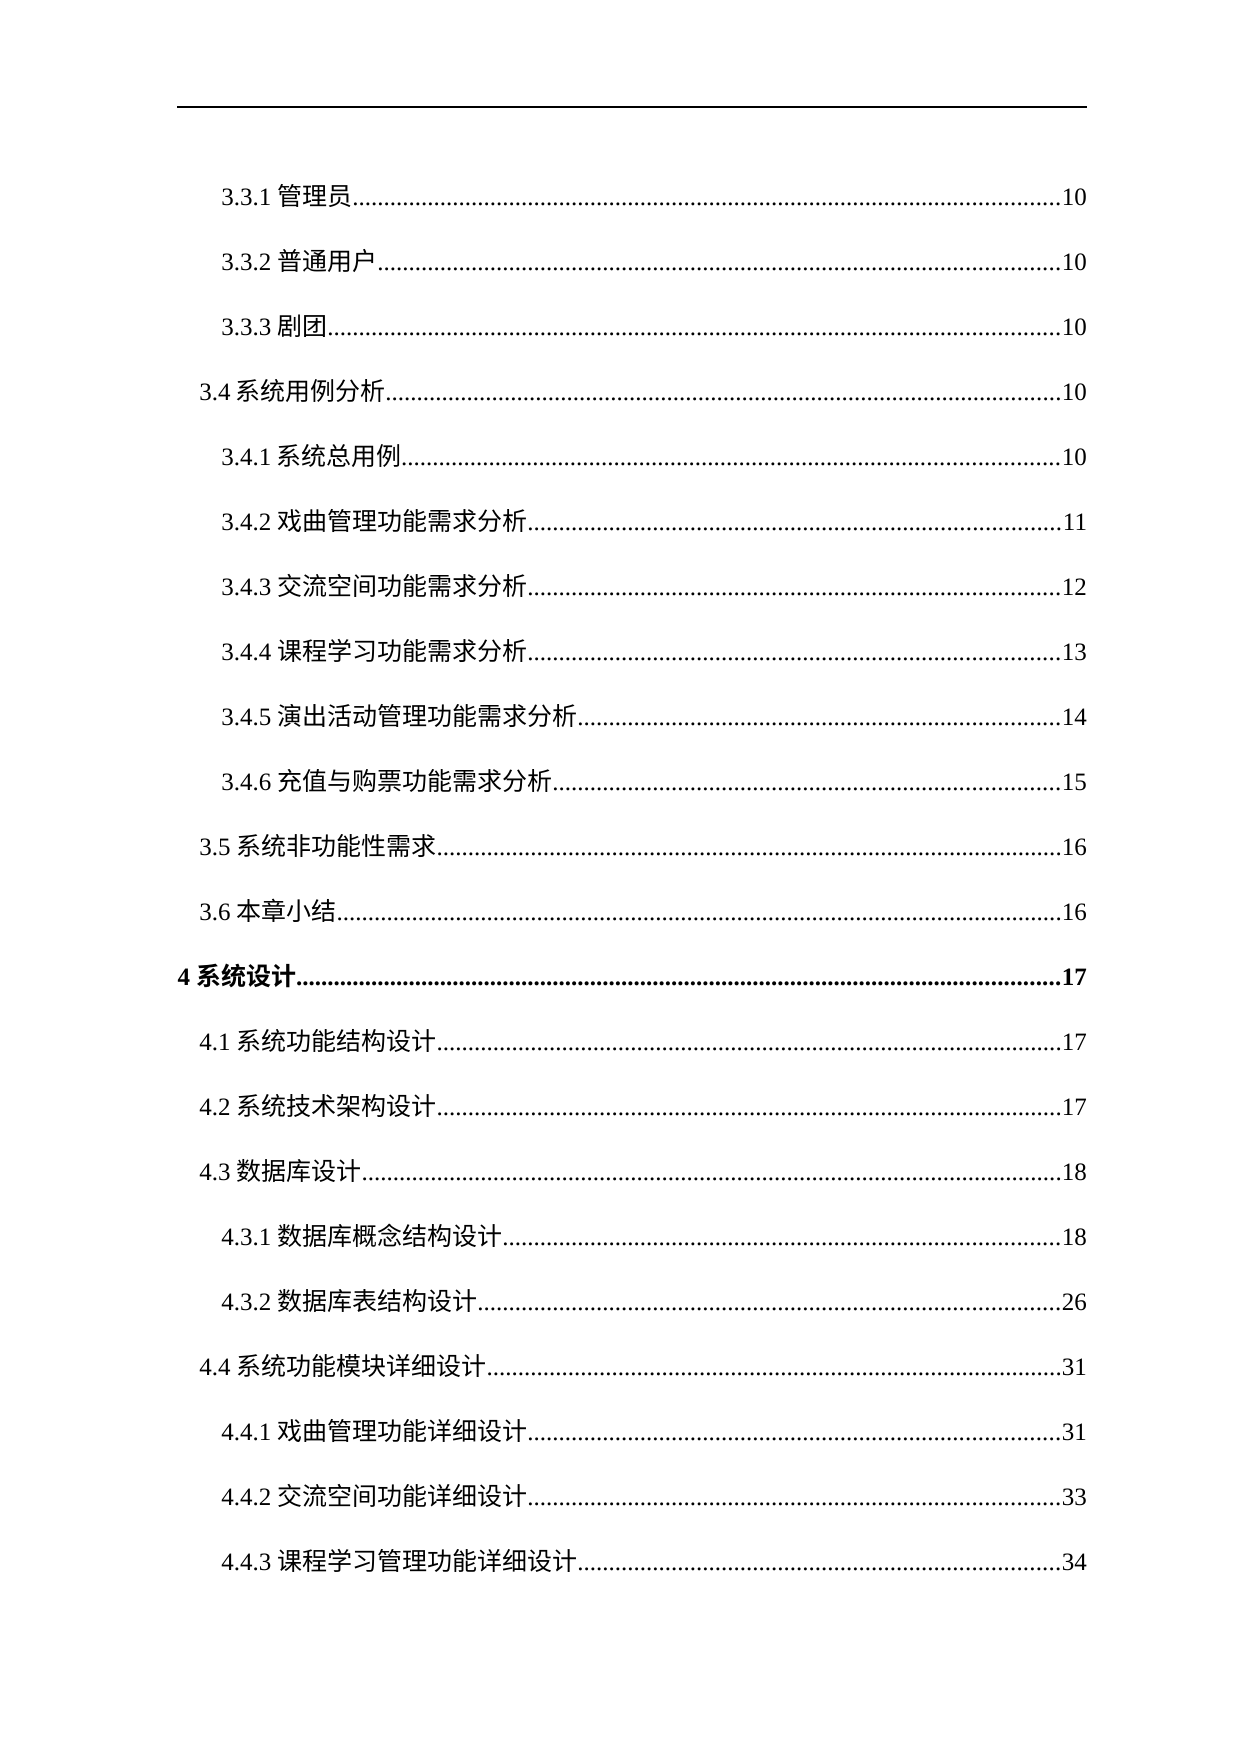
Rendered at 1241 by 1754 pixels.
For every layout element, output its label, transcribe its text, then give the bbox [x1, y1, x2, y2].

text 3.5 系统非功能性需求 16 [199, 812, 1087, 877]
text 4.4.1 戏曲管理功能详细设计 31 [221, 1397, 1087, 1462]
text 3.4系统用例分析 10 [199, 357, 1087, 422]
text 4.3.2 数据库表结构设计 26 [221, 1267, 1087, 1332]
text 3.3.1 管理员 10 [221, 162, 1087, 227]
text 4.1 系统功能结构设计 17 [199, 1007, 1087, 1072]
text 3.4.4 课程学习功能需求分析 13 [221, 617, 1087, 682]
text 3.3.3 剧团 10 [221, 292, 1087, 357]
text 4.3 数据库设计 18 [199, 1137, 1087, 1202]
text 3.4.1系统总用例 10 [221, 422, 1087, 487]
text 4.4 系统功能模块详细设计 31 [199, 1332, 1087, 1397]
text 3.4.6 充值与购票功能需求分析 15 [221, 747, 1087, 812]
text 4.2 系统技术架构设计 17 [199, 1072, 1087, 1137]
text 4.4.2 交流空间功能详细设计 33 [221, 1462, 1087, 1527]
text 3.6 本章小结 16 [199, 877, 1087, 942]
text 3.4.5 演出活动管理功能需求分析 14 [221, 682, 1087, 747]
text 4.4.3 课程学习管理功能详细设计 34 [221, 1527, 1087, 1592]
text 4.3.1 数据库概念结构设计 18 [221, 1202, 1087, 1267]
text 3.4.3 交流空间功能需求分析 12 [221, 552, 1087, 617]
text 3.3.2 普通用户 10 [221, 227, 1087, 292]
text 3.4.2 戏曲管理功能需求分析 11 [221, 487, 1087, 552]
text 4 系统设计 17 [177, 942, 1087, 1007]
